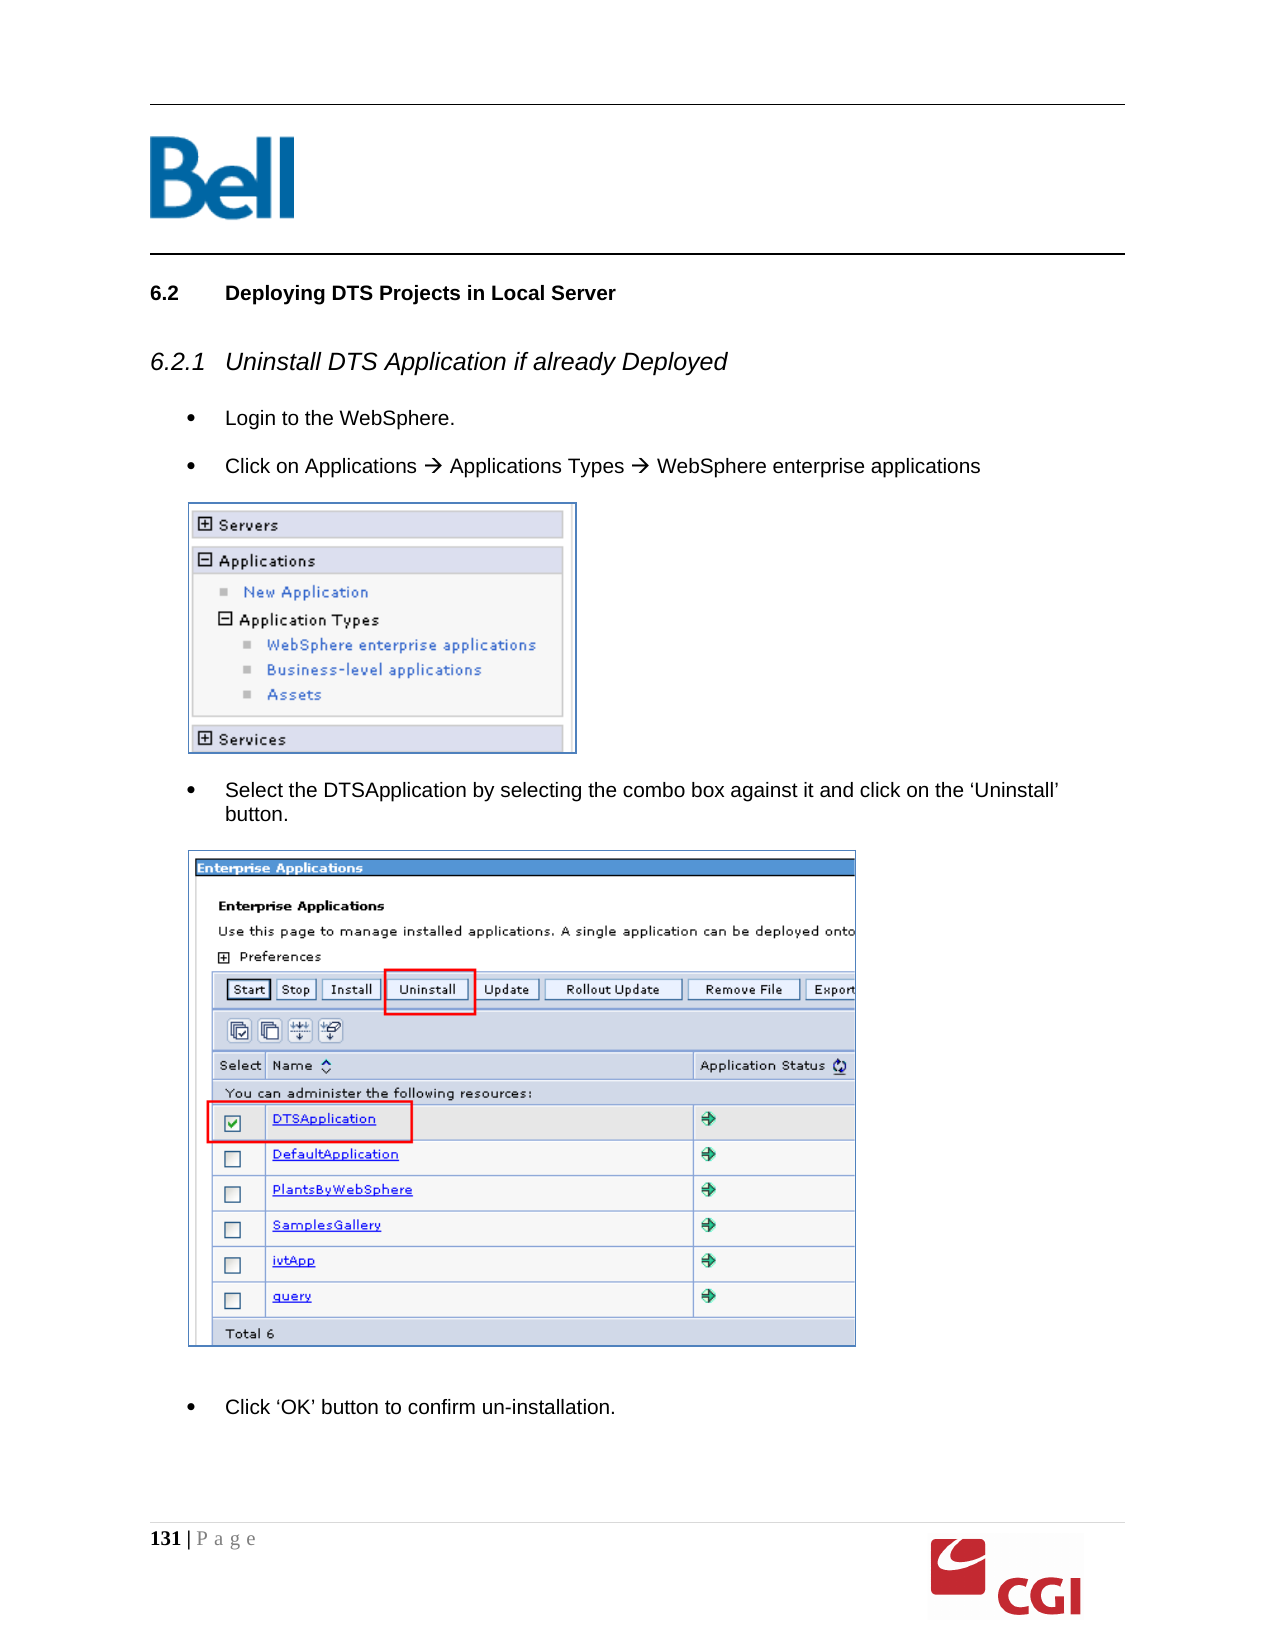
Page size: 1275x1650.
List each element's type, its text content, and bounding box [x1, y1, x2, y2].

list Click on Applications Applications Types WebSphere enterprise applications [187, 454, 1125, 478]
subtitle Deploying DTS Projects in Local Server [150, 279, 1125, 304]
picture [927, 1533, 1084, 1620]
list Select the DTSApplication by selecting the combo box against it and click on the ‘Uninstall’ button. [187, 778, 1125, 826]
list Click ‘OK’ button to confirm un-installation. [187, 1395, 1125, 1419]
picture [150, 136, 294, 222]
picture [189, 504, 575, 752]
picture [189, 851, 855, 1345]
subtitle Uninstall DTS Application if already Deployed [150, 347, 1125, 376]
list Login to the WebSphere. [187, 406, 1125, 430]
